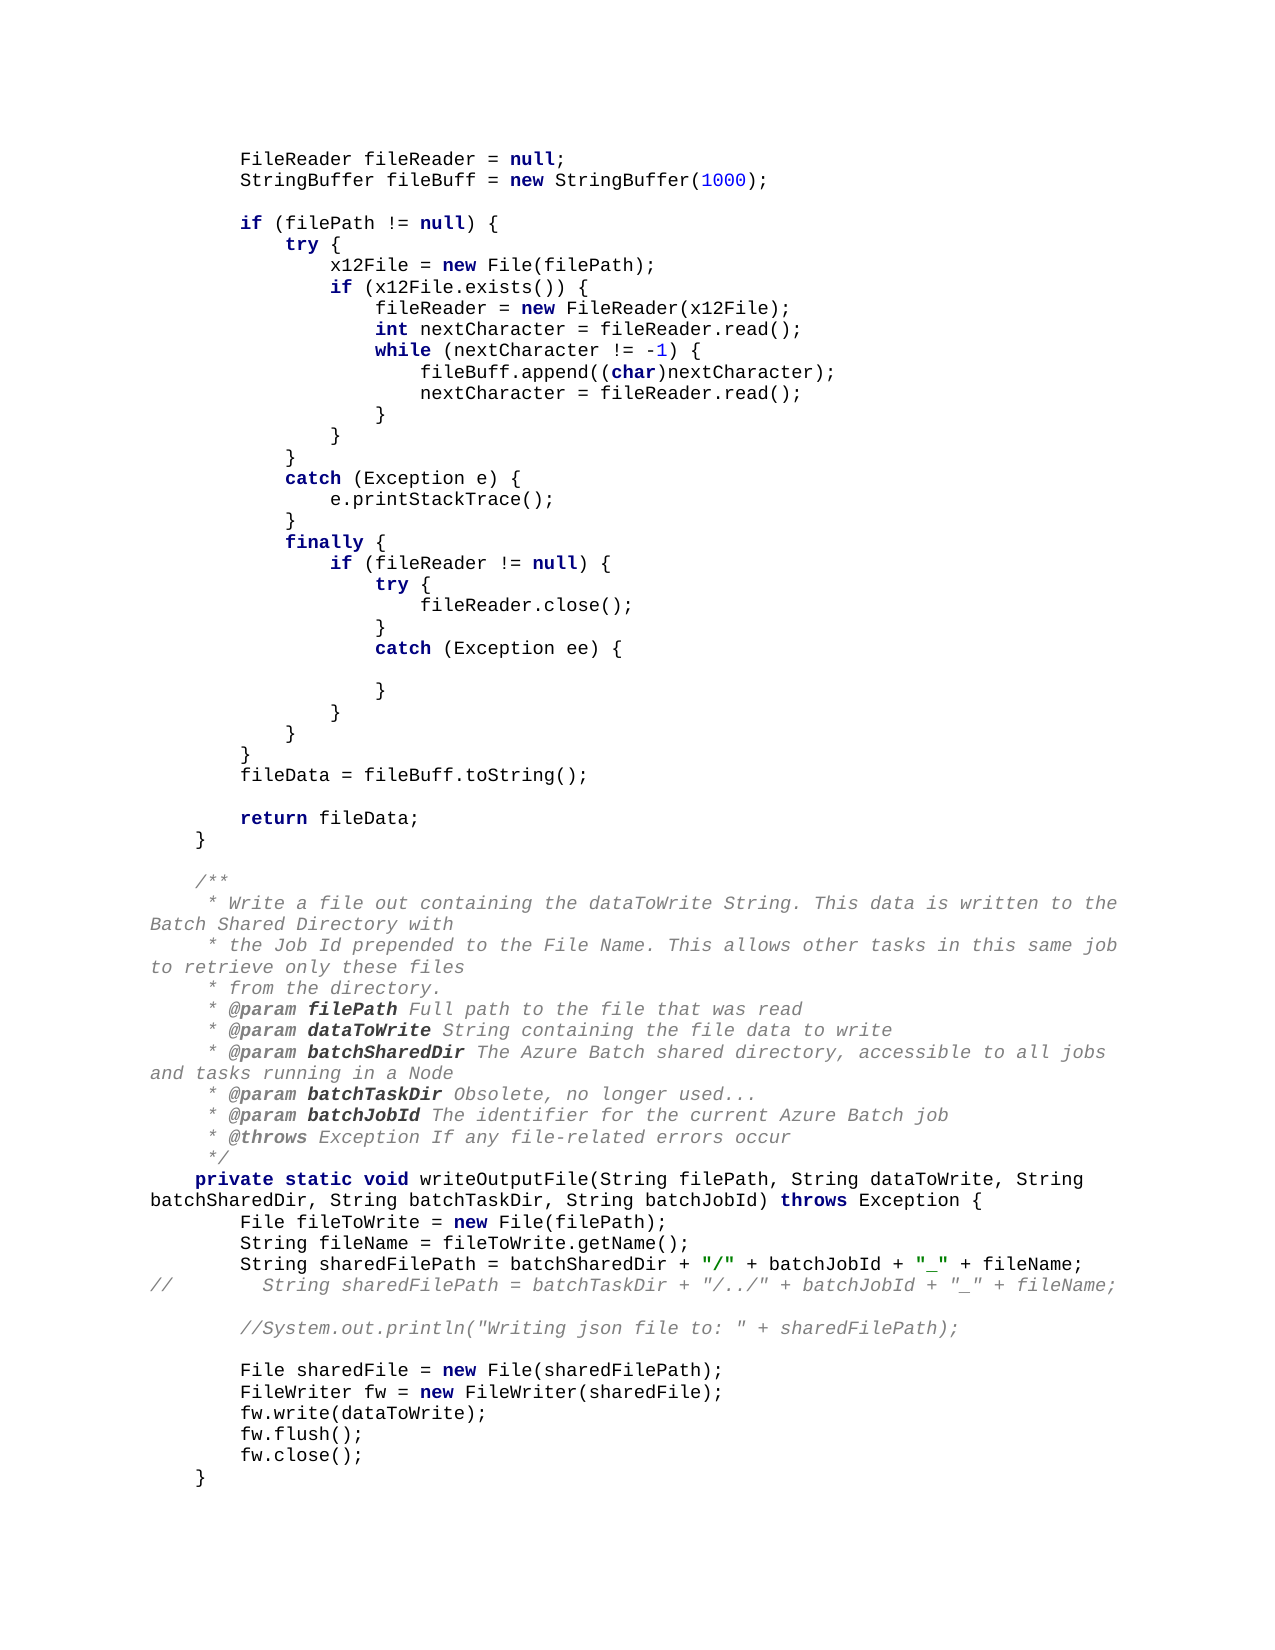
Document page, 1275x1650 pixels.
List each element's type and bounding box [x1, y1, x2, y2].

text [150, 150, 1125, 1489]
